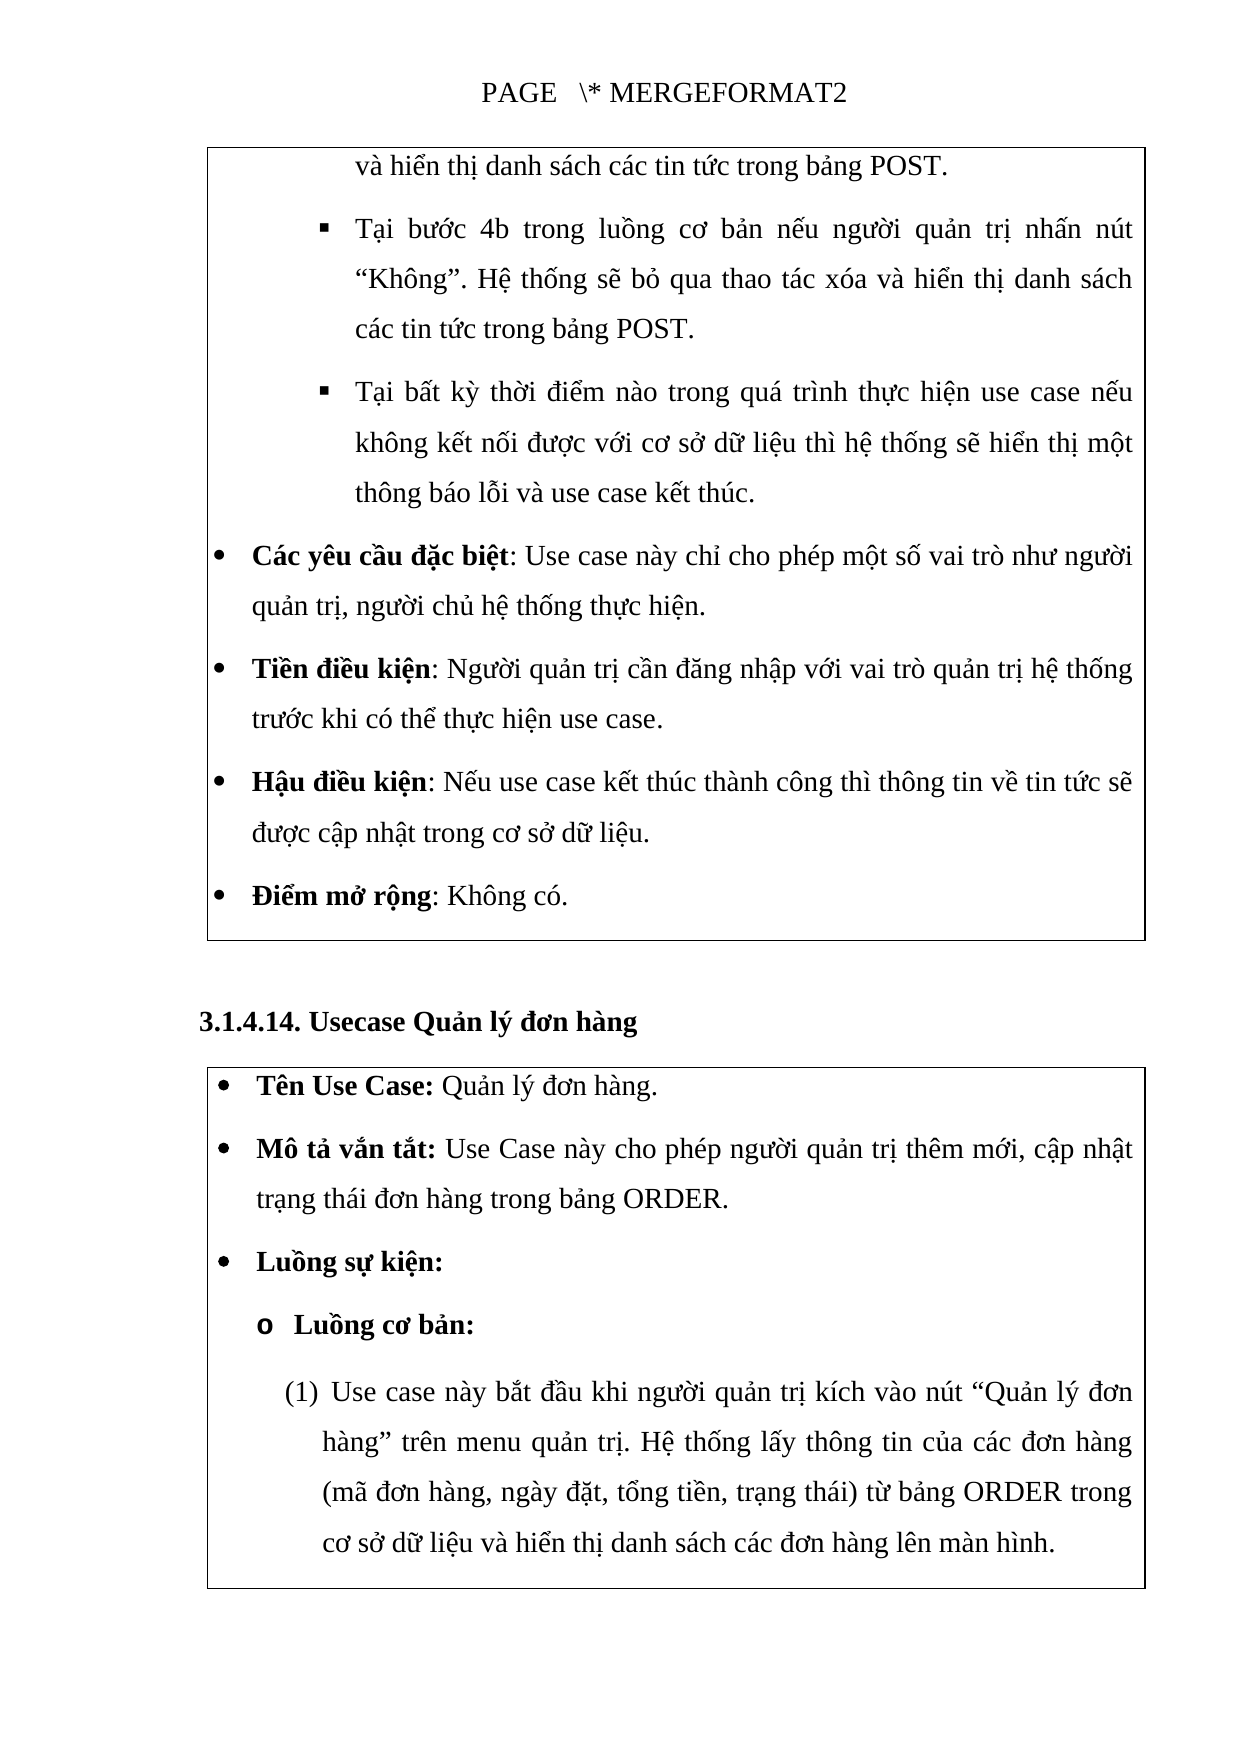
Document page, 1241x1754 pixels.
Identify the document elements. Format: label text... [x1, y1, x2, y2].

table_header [208, 148, 1144, 940]
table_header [208, 1068, 1144, 1587]
text 3.1.4.14. Usecase Quản lý đơn hàng [199, 1004, 1122, 1038]
